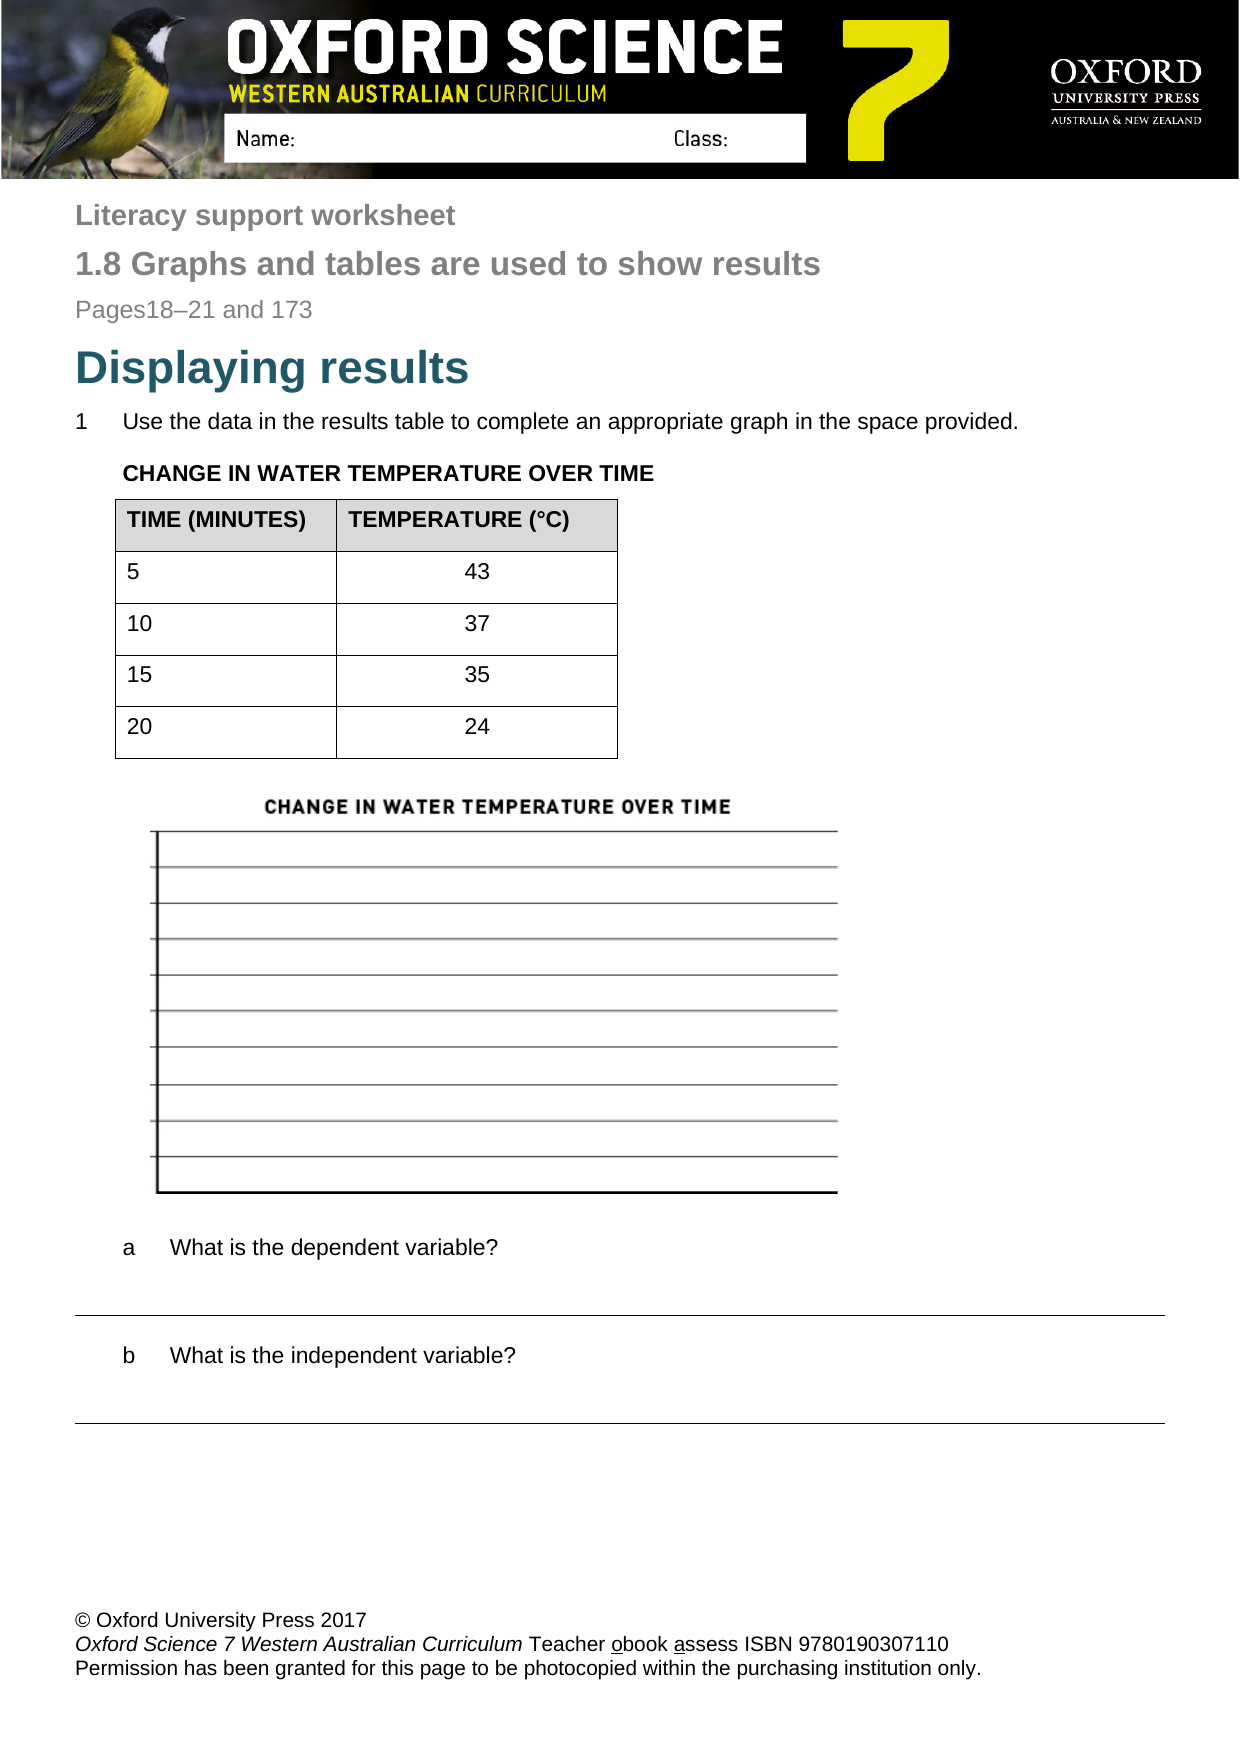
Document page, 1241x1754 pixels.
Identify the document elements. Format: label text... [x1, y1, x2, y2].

text Displaying results [75, 341, 1165, 393]
table_cell 43 [337, 552, 617, 603]
list 1 Use the data in the results table to complete an appropriate graph in the space provided. [75, 408, 1165, 434]
table_cell 20 [116, 707, 336, 758]
text Change in water temperature over time [75, 460, 1165, 487]
text Pages18–21 and 173 [75, 295, 1165, 324]
table_cell 15 [116, 656, 336, 706]
table_cell 37 [337, 604, 617, 654]
table_header Time (minutes) [116, 500, 336, 551]
table_cell 35 [337, 656, 617, 706]
table_cell 10 [116, 604, 336, 654]
list a What is the dependent variable? [122, 1234, 1165, 1260]
picture [150, 797, 838, 1194]
table_cell 5 [116, 552, 336, 603]
table_header Temperature (°C) [337, 500, 617, 551]
table_cell 24 [337, 707, 617, 758]
picture [0, 0, 1238, 178]
list b What is the independent variable? [122, 1342, 1165, 1369]
text 1.8 Graphs and tables are used to show results [75, 244, 1165, 283]
text Literacy support worksheet [75, 178, 1165, 232]
